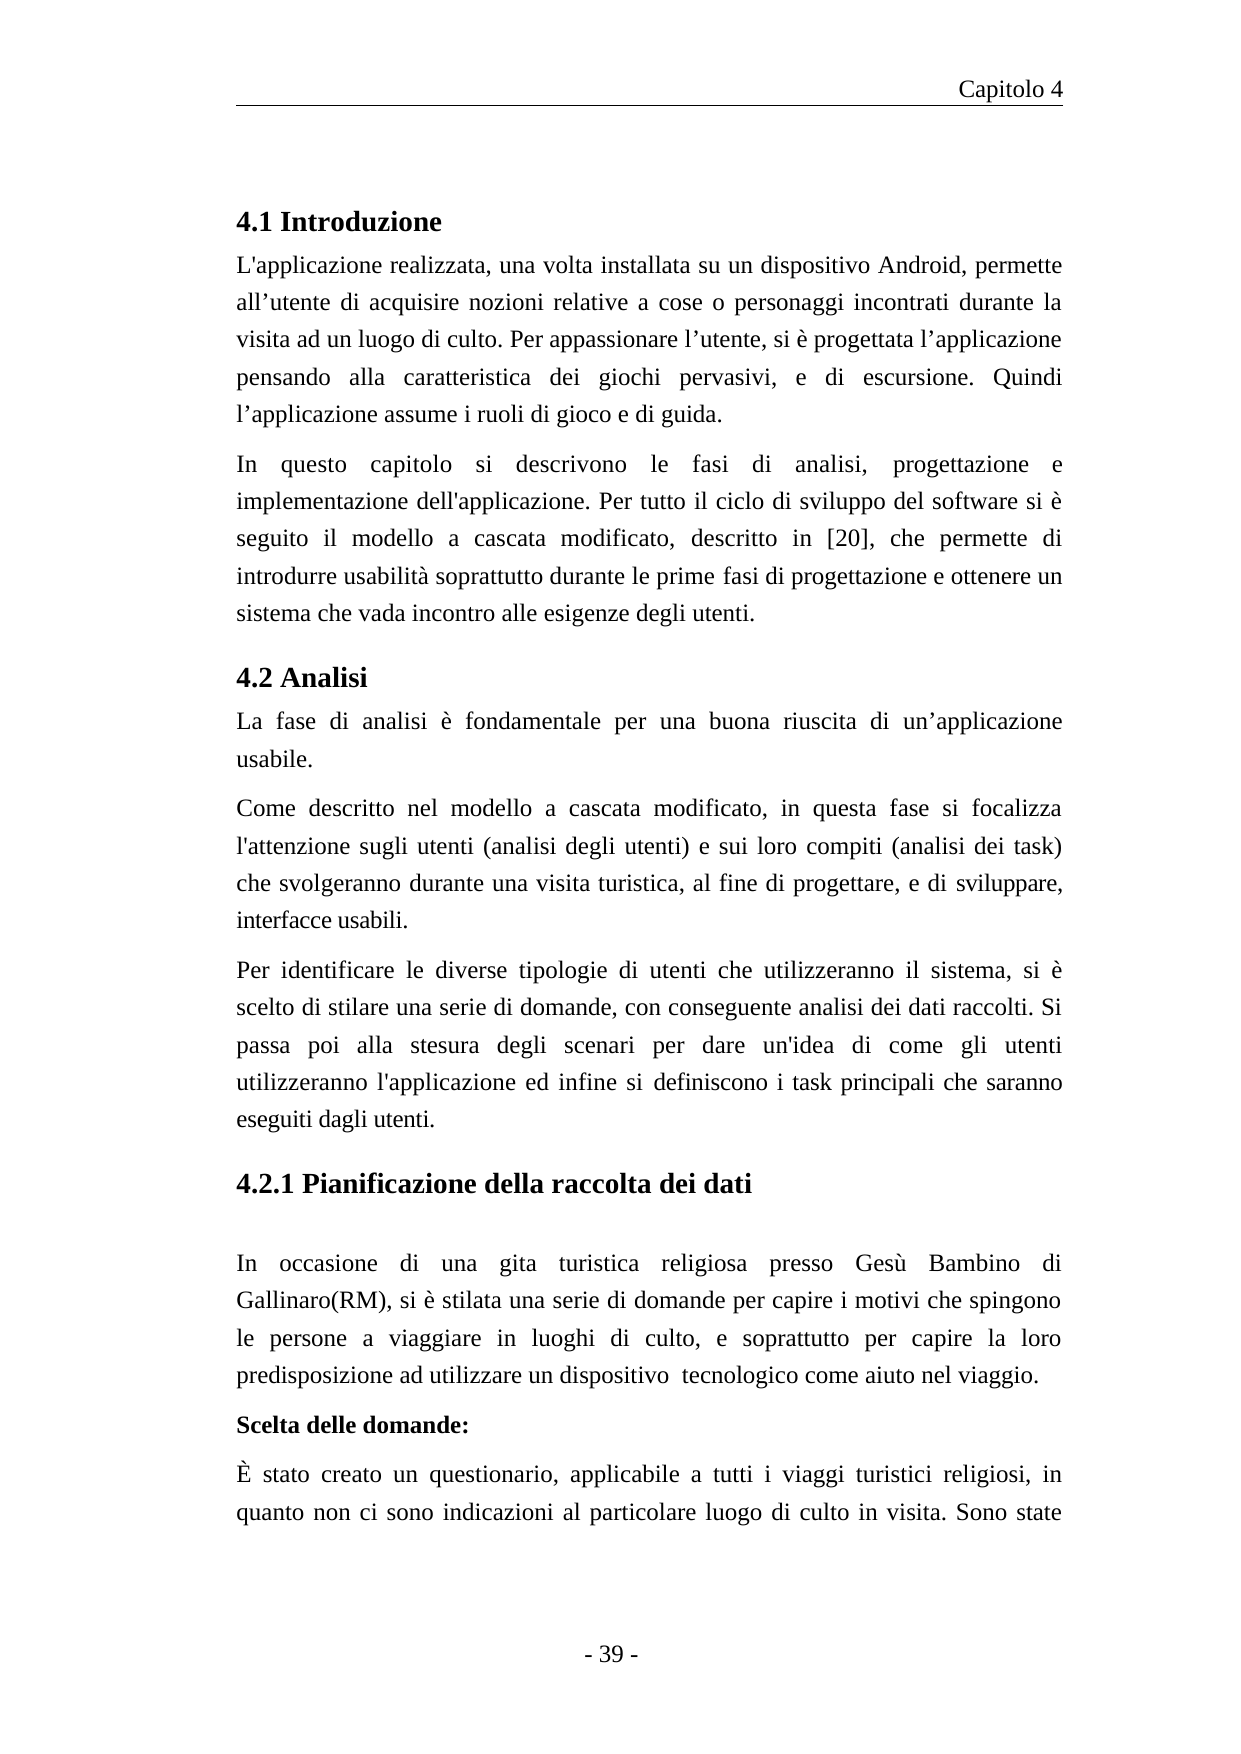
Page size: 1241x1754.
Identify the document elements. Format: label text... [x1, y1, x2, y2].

text In questo capitolo si descrivono le fasi di analisi, progettazione e implementazione dell'applicazione. Per tutto il ciclo di sviluppo del software si è seguito il modello a cascata modificato, descritto in [20], che permette di introdurre usabilità soprattutto durante le prime fasi di progettazione e ottenere un sistema che vada incontro alle esigenze degli utenti. [236, 449, 1063, 627]
text In occasione di una gita turistica religiosa presso Gesù Bambino di Gallinaro(RM), si è stilata una serie di domande per capire i motivi che spingono le persone a viaggiare in luoghi di culto, e soprattutto per capire la loro predisposizione ad utilizzare un dispositivo tecnologico come aiuto nel viaggio. [236, 1248, 1063, 1389]
subtitle 4.1 Introduzione [236, 204, 1063, 237]
text La fase di analisi è fondamentale per una buona riuscita di un’applicazione usabile. [236, 706, 1063, 772]
subtitle 4.2 Analisi [236, 660, 1063, 694]
text Come descritto nel modello a cascata modificato, in questa fase si focalizza l'attenzione sugli utenti (analisi degli utenti) e sui loro compiti (analisi dei task) che svolgeranno durante una visita turistica, al fine di progettare, e di sviluppare, interfacce usabili. [236, 793, 1063, 934]
text L'applicazione realizzata, una volta installata su un dispositivo Android, permette all’utente di acquisire nozioni relative a cose o personaggi incontrati durante la visita ad un luogo di culto. Per appassionare l’utente, si è progettata l’applicazione pensando alla caratteristica dei giochi pervasivi, e di escursione. Quindi l’applicazione assume i ruoli di gioco e di guida. [236, 250, 1063, 428]
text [236, 1459, 1063, 1526]
text Scelta delle domande: [236, 1410, 1063, 1438]
text Per identificare le diverse tipologie di utenti che utilizzeranno il sistema, si è scelto di stilare una serie di domande, con conseguente analisi dei dati raccolti. Si passa poi alla stesura degli scenari per dare un'idea di come gli utenti utilizzeranno l'applicazione ed infine si definiscono i task principali che saranno eseguiti dagli utenti. [236, 955, 1063, 1133]
subtitle 4.2.1 Pianificazione della raccolta dei dati [236, 1167, 1063, 1200]
